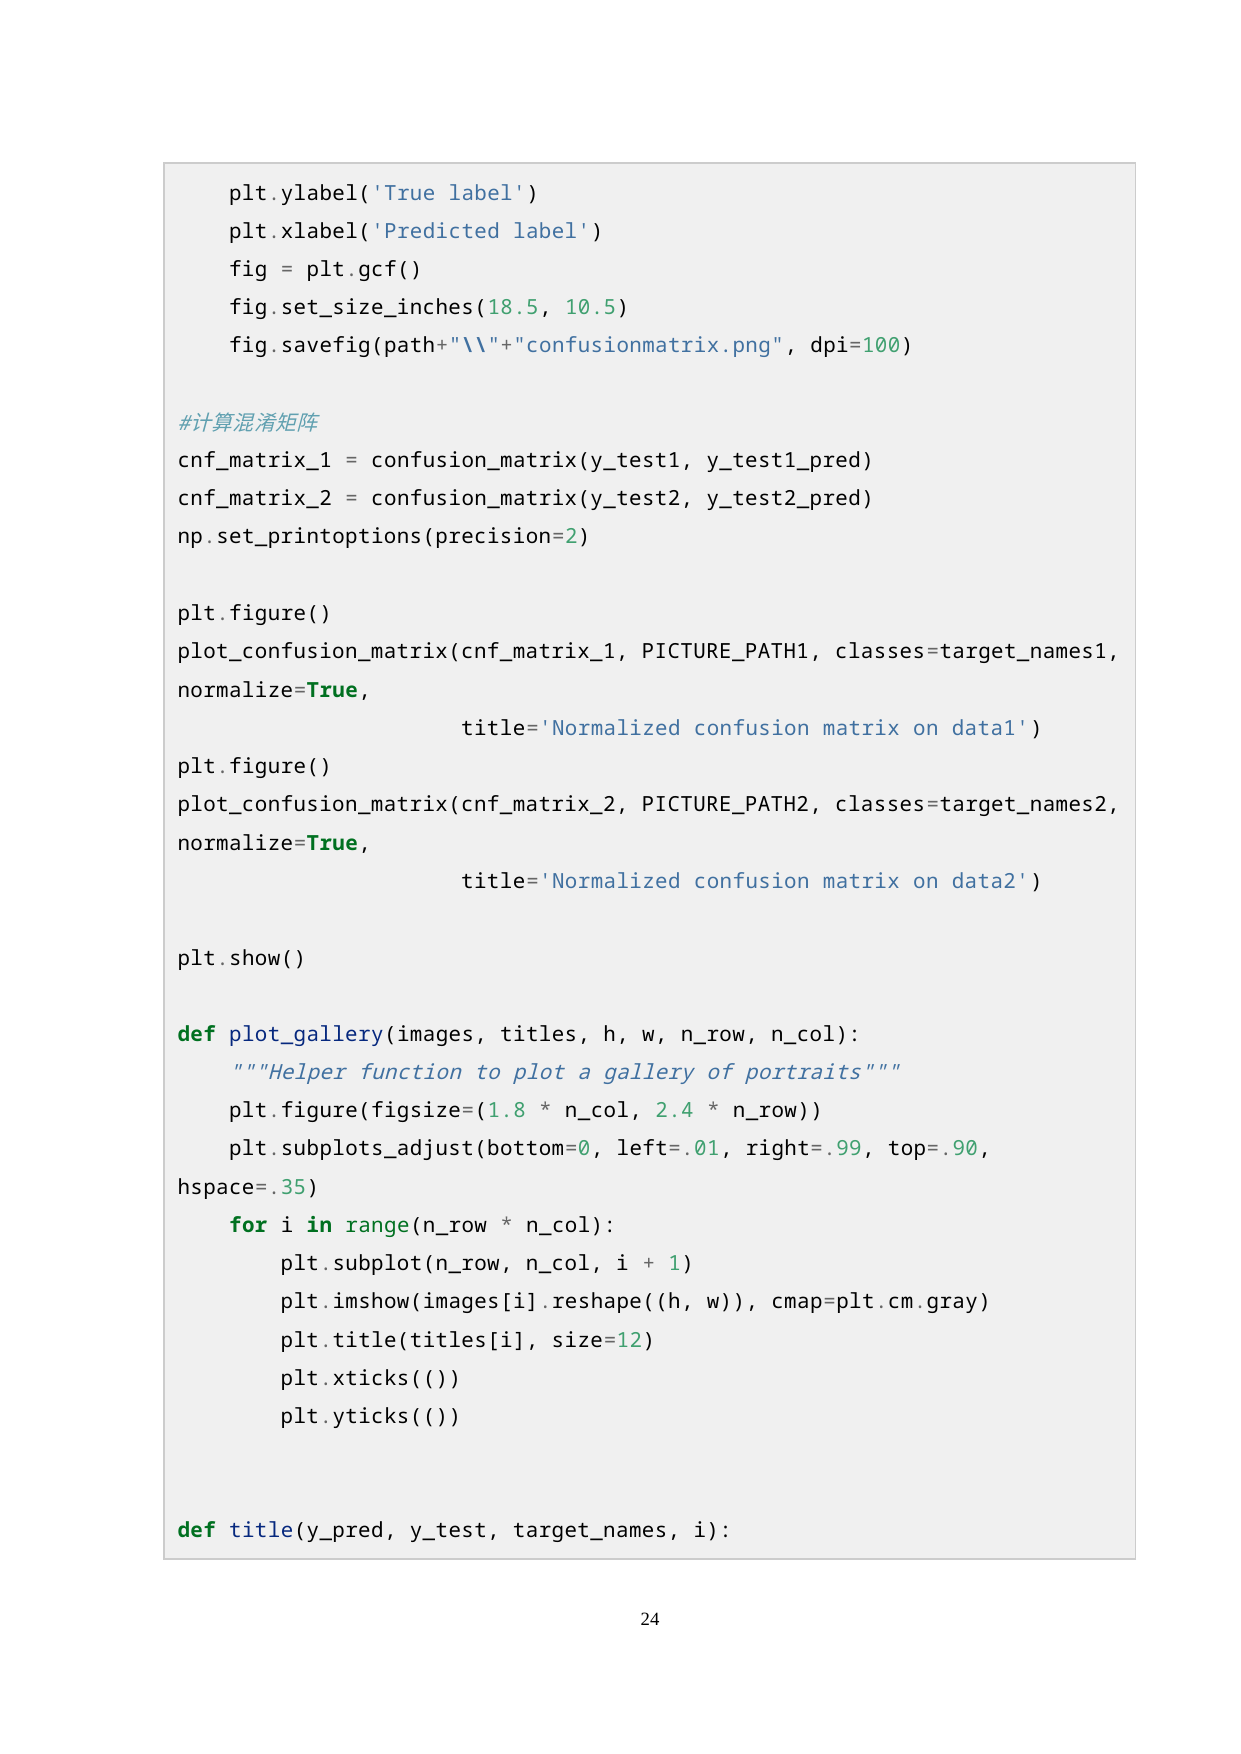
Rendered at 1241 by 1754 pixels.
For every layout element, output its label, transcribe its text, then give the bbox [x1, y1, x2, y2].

text plt.subplot(n_row, n_col, i + 1) [165, 1232, 1135, 1271]
text for i in range(n_row * n_col): [165, 1194, 1135, 1232]
text plt.title(titles[i], size=12) [165, 1309, 1135, 1347]
text def plot_gallery(images, titles, h, w, n_row, n_col): [165, 1003, 1135, 1041]
text #计算混淆矩阵 [165, 391, 1135, 429]
text np.set_printoptions(precision=2) [165, 506, 1135, 544]
text def title(y_pred, y_test, target_names, i): [165, 1499, 1135, 1558]
text plt.yticks(()) [165, 1385, 1135, 1423]
text fig.set_size_inches(18.5, 10.5) [165, 276, 1135, 314]
text fig = plt.gcf() [165, 238, 1135, 276]
text plt.ylabel('True label') [165, 164, 1135, 200]
text plot_confusion_matrix(cnf_matrix_1, PICTURE_PATH1, classes=target_names1, normalize=True, [165, 620, 1135, 697]
text plot_confusion_matrix(cnf_matrix_2, PICTURE_PATH2, classes=target_names2, normalize=True, [165, 773, 1135, 850]
text plt.figure(figsize=(1.8 * n_col, 2.4 * n_row)) [165, 1079, 1135, 1117]
text title='Normalized confusion matrix on data1') [165, 697, 1135, 735]
text plt.show() [165, 927, 1135, 965]
text plt.xticks(()) [165, 1347, 1135, 1385]
text fig.savefig(path+"\\"+"confusionmatrix.png", dpi=100) [165, 314, 1135, 353]
text plt.imshow(images[i].reshape((h, w)), cmap=plt.cm.gray) [165, 1271, 1135, 1309]
text plt.figure() [165, 582, 1135, 620]
text """Helper function to plot a gallery of portraits""" [165, 1041, 1135, 1079]
text plt.figure() [165, 735, 1135, 773]
text cnf_matrix_2 = confusion_matrix(y_test2, y_test2_pred) [165, 467, 1135, 506]
text title='Normalized confusion matrix on data2') [165, 850, 1135, 888]
text cnf_matrix_1 = confusion_matrix(y_test1, y_test1_pred) [165, 429, 1135, 467]
text plt.xlabel('Predicted label') [165, 200, 1135, 238]
text plt.subplots_adjust(bottom=0, left=.01, right=.99, top=.90, hspace=.35) [165, 1117, 1135, 1194]
